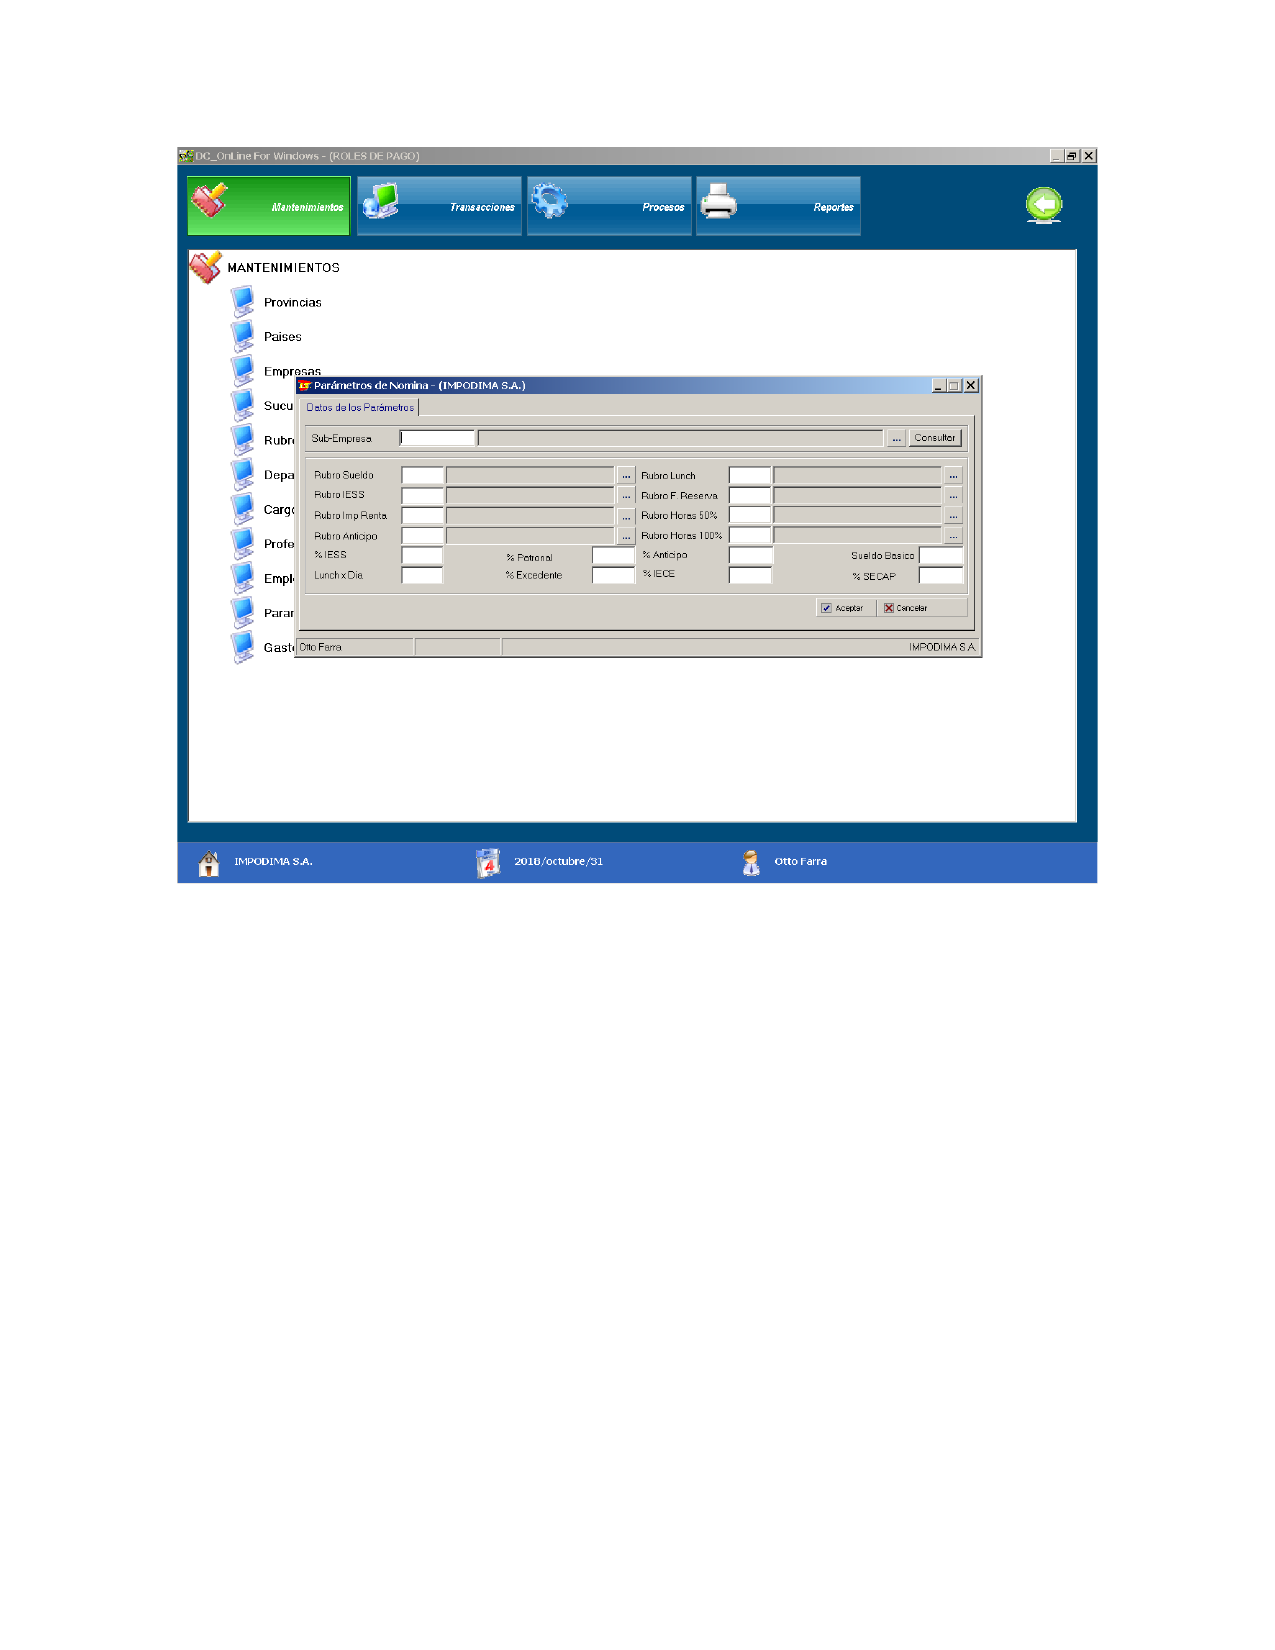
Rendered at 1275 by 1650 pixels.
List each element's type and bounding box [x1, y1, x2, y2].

picture [177, 147, 1098, 884]
